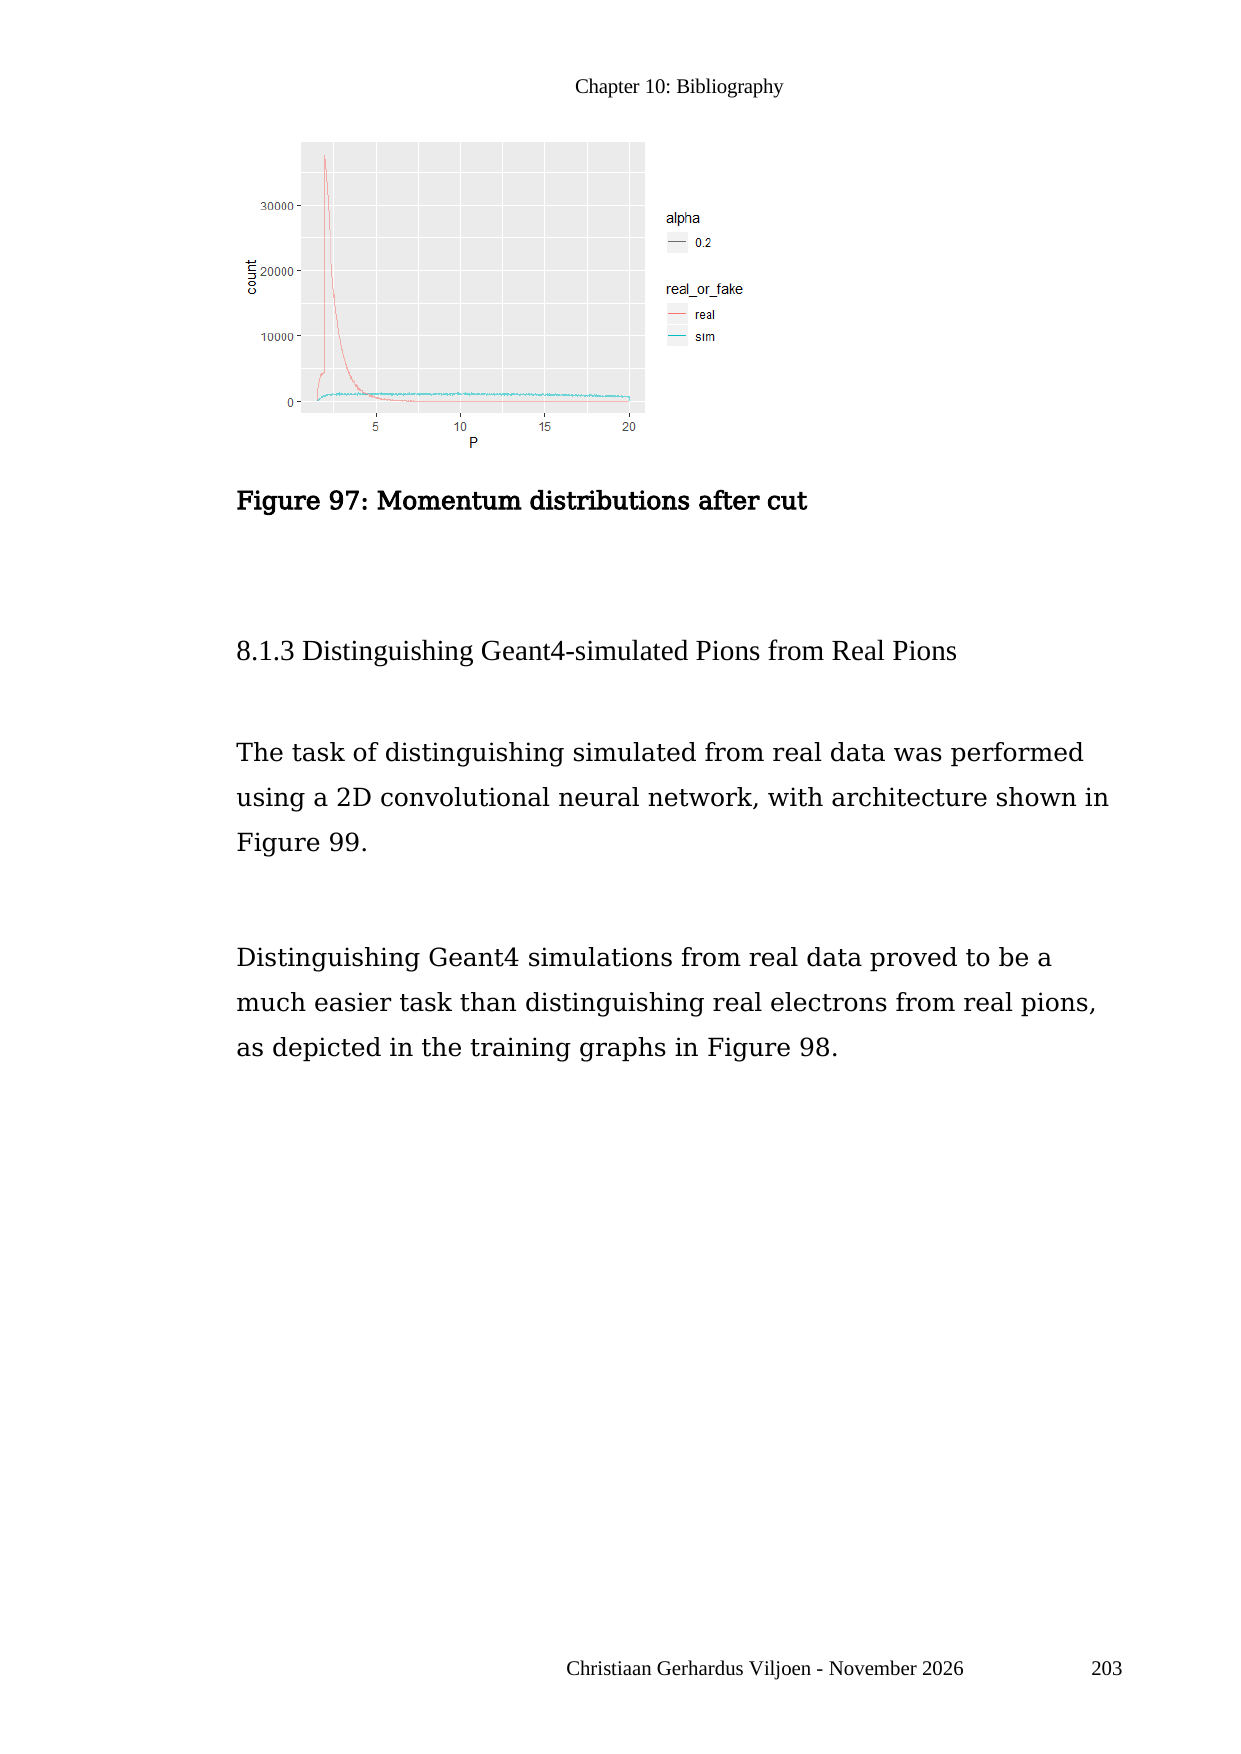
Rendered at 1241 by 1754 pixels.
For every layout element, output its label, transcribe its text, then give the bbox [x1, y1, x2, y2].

subtitle Distinguishing Geant4-simulated Pions from Real Pions [236, 633, 1122, 666]
text Figure 97: Momentum distributions after cut [236, 484, 1122, 514]
picture [236, 135, 757, 457]
text The task of distinguishing simulated from real data was performed using a 2D convolutional neural network, with architecture shown in Figure 99. [236, 736, 1122, 856]
text Distinguishing Geant4 simulations from real data proved to be a much easier task than distinguishing real electrons from real pions, as depicted in the training graphs in Figure 98. [236, 941, 1122, 1061]
